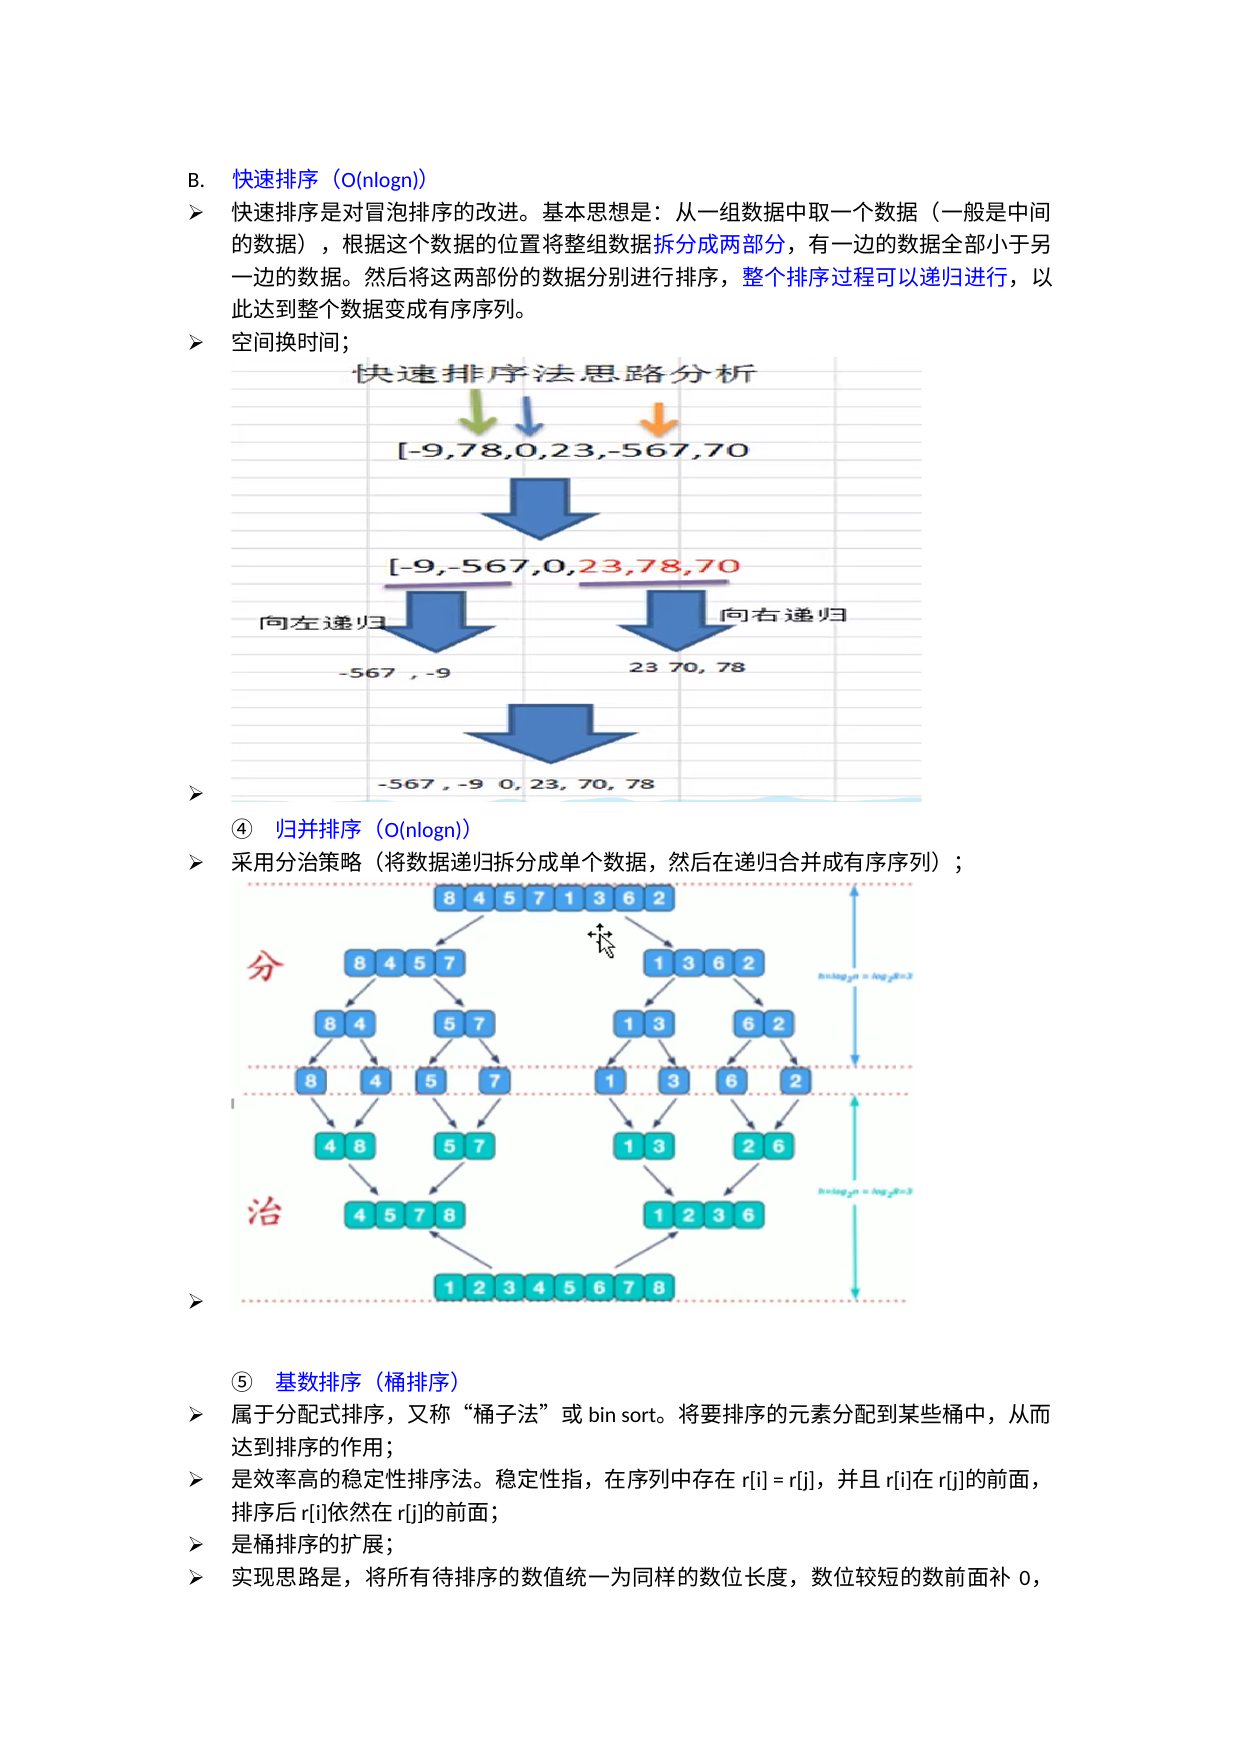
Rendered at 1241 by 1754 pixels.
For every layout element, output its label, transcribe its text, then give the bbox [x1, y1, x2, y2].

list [187, 1559, 1053, 1592]
list 是桶排序的扩展； [187, 1527, 1053, 1559]
list 归并排序（O(nlogn)） [187, 812, 1053, 844]
picture [231, 877, 914, 1309]
list 空间换时间； [187, 324, 1053, 357]
list 采用分治策略（将数据递归拆分成单个数据，然后在递归合并成有序序列）； [187, 844, 1053, 877]
picture [231, 357, 922, 802]
list 基数排序（桶排序） [187, 1364, 1053, 1397]
list 快速排序（O(nlogn)） [187, 162, 1053, 194]
list 快速排序是对冒泡排序的改进。基本思想是：从一组数据中取一个数据（一般是中间的数据），根据这个数据的位置将整组数据拆分成两部分，有一边的数据全部小于另一边的数据。然后将这两部份的数据分别进行排序，整个排序过程可以递归进行，以此达到整个数据变成有序序列。 [187, 194, 1053, 324]
list 属于分配式排序，又称“桶子法”或bin sort。将要排序的元素分配到某些桶中，从而达到排序的作用； [187, 1397, 1053, 1462]
list 是效率高的稳定性排序法。稳定性指，在序列中存在r[i] = r[j]，并且r[i]在r[j]的前面，排序后r[i]依然在r[j]的前面； [187, 1462, 1053, 1527]
